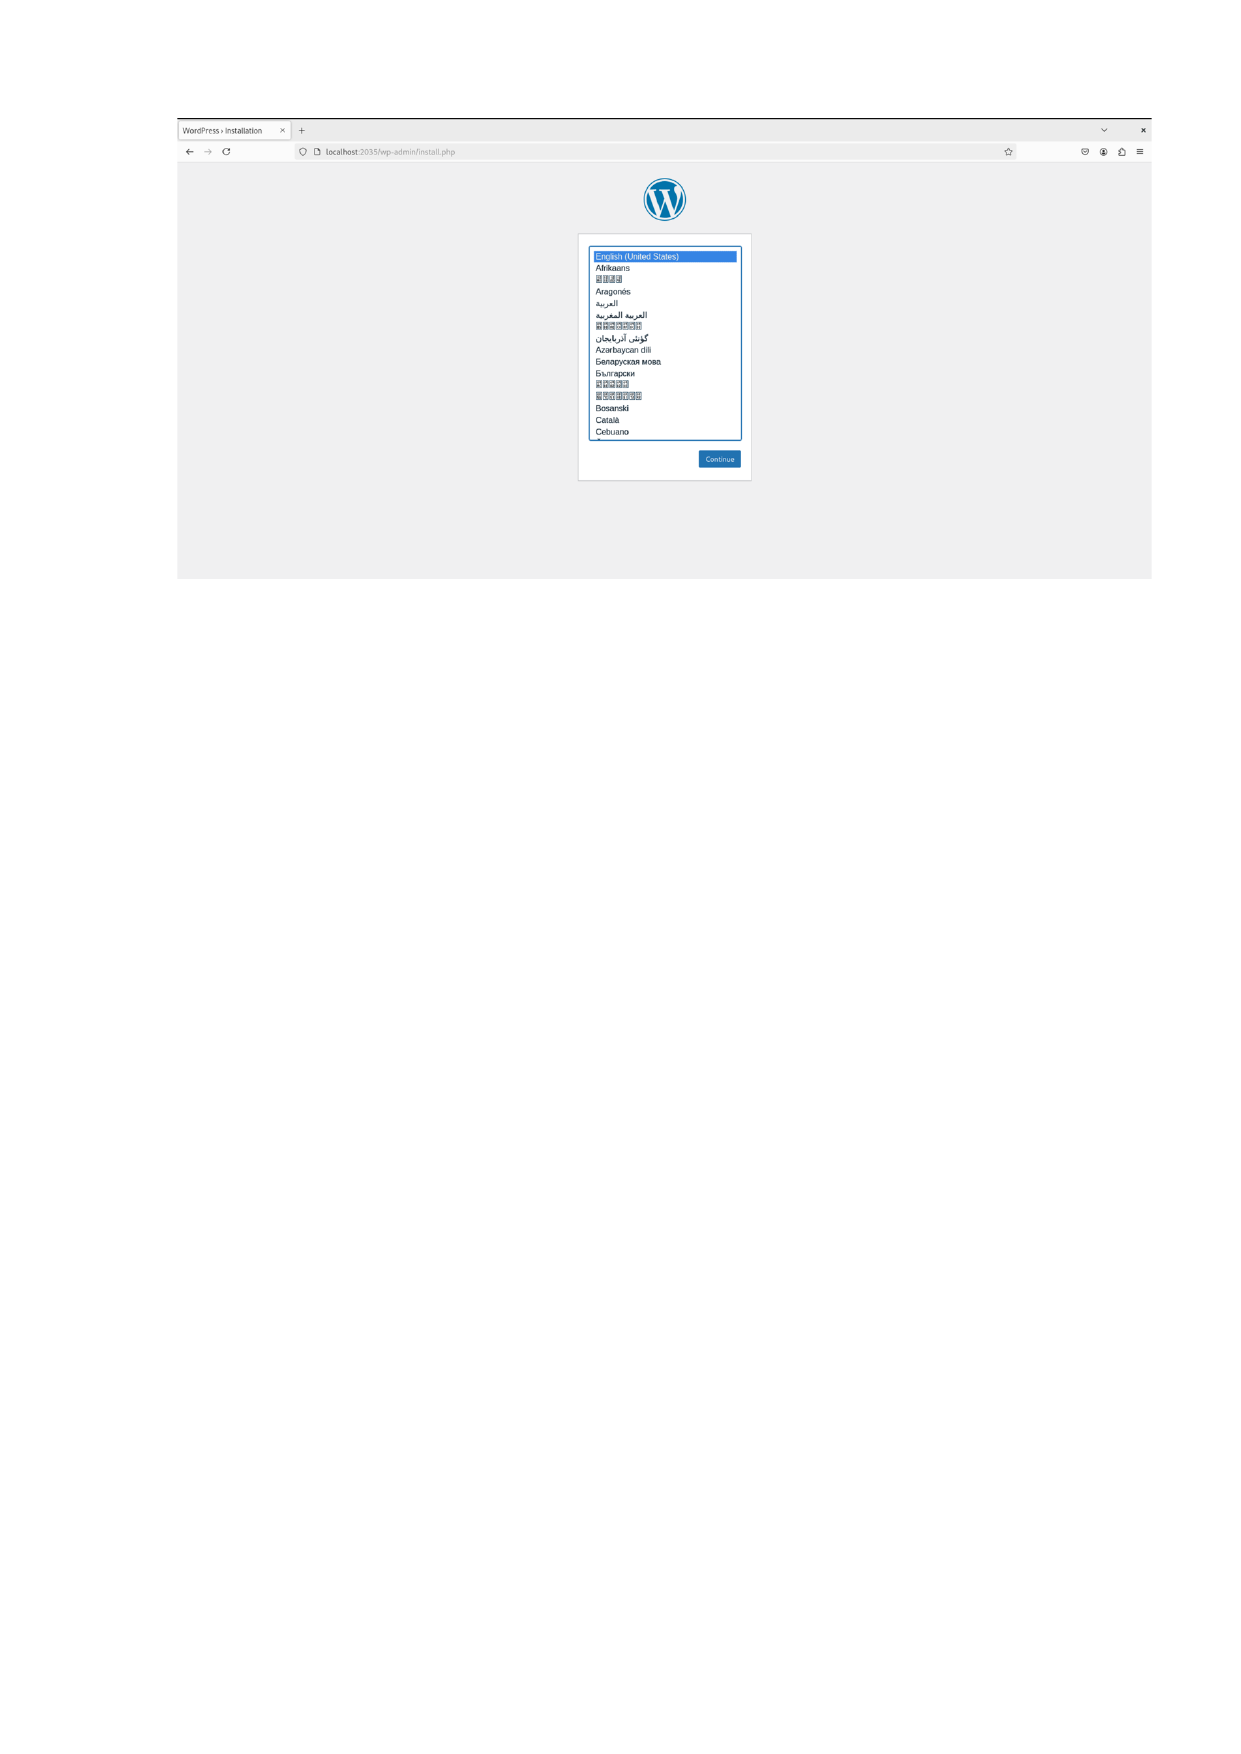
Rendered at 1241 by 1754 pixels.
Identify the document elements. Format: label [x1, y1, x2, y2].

picture [177, 118, 1152, 579]
